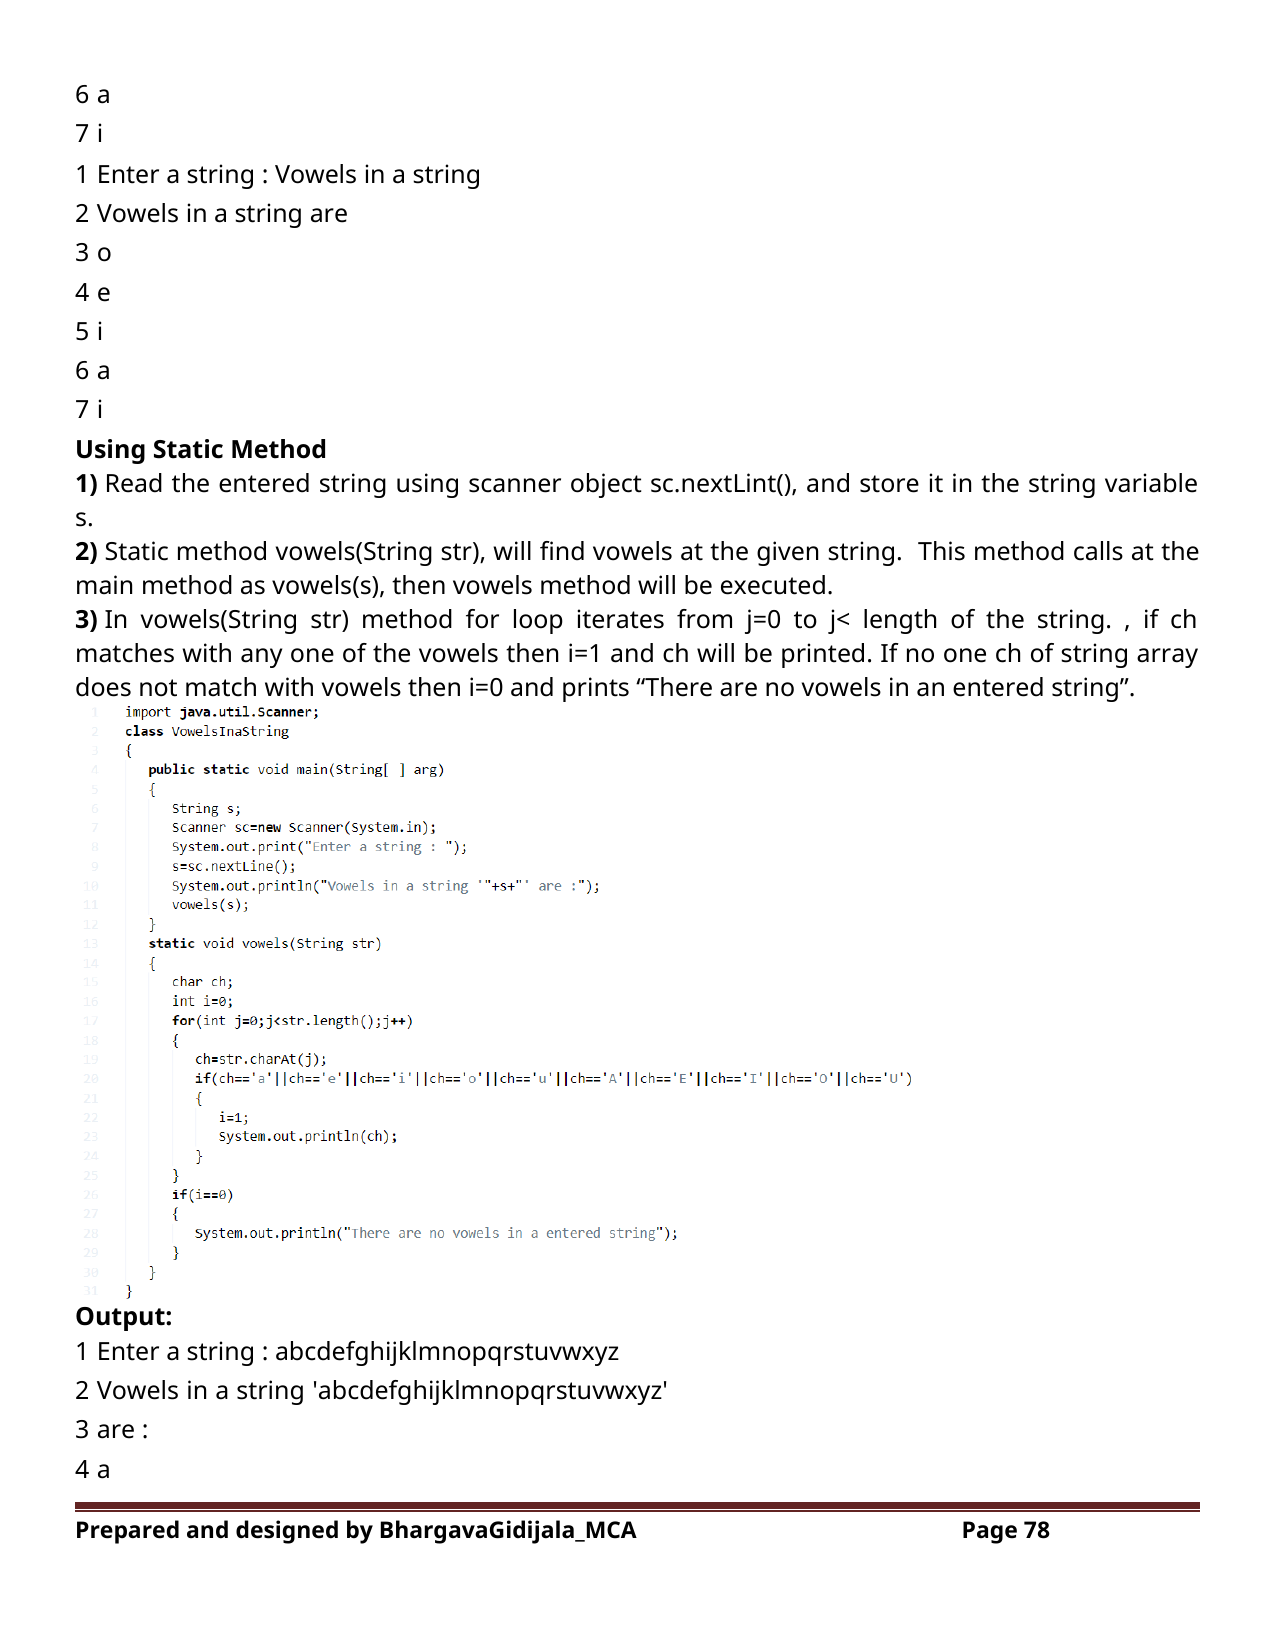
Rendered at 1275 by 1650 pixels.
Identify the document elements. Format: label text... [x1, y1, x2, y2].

picture [75, 703, 915, 1299]
table_header 1 2 3 4 5 6 7 [74, 1332, 95, 1491]
text Output: [75, 1298, 1200, 1332]
text 3) In vowels(String str) method for loop iterates from j=0 to j< length of the string. , if ch matches with any one of the vowels then i=1 and ch will be printed. If no one ch of string array does not match with vowels then i=0 and prints “There are no vowels in an entered string”. [75, 602, 1200, 704]
text 1) Read the entered string using scanner object sc.nextLint(), and store it in the string variable s. [75, 465, 1200, 533]
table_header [95, 75, 669, 155]
table_cell 1 2 3 4 5 6 7 [74, 155, 95, 431]
subtitle Using Static Method [75, 431, 1200, 465]
text 2) Static method vowels(String str), will find vowels at the given string. This method calls at the main method as vowels(s), then vowels method will be executed. [75, 533, 1200, 602]
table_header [95, 1332, 669, 1491]
table_cell Enter a string : Vowels in a string Vowels in a string are o e i a i [95, 155, 669, 431]
table_header 1 2 3 4 5 6 7 [74, 75, 95, 155]
